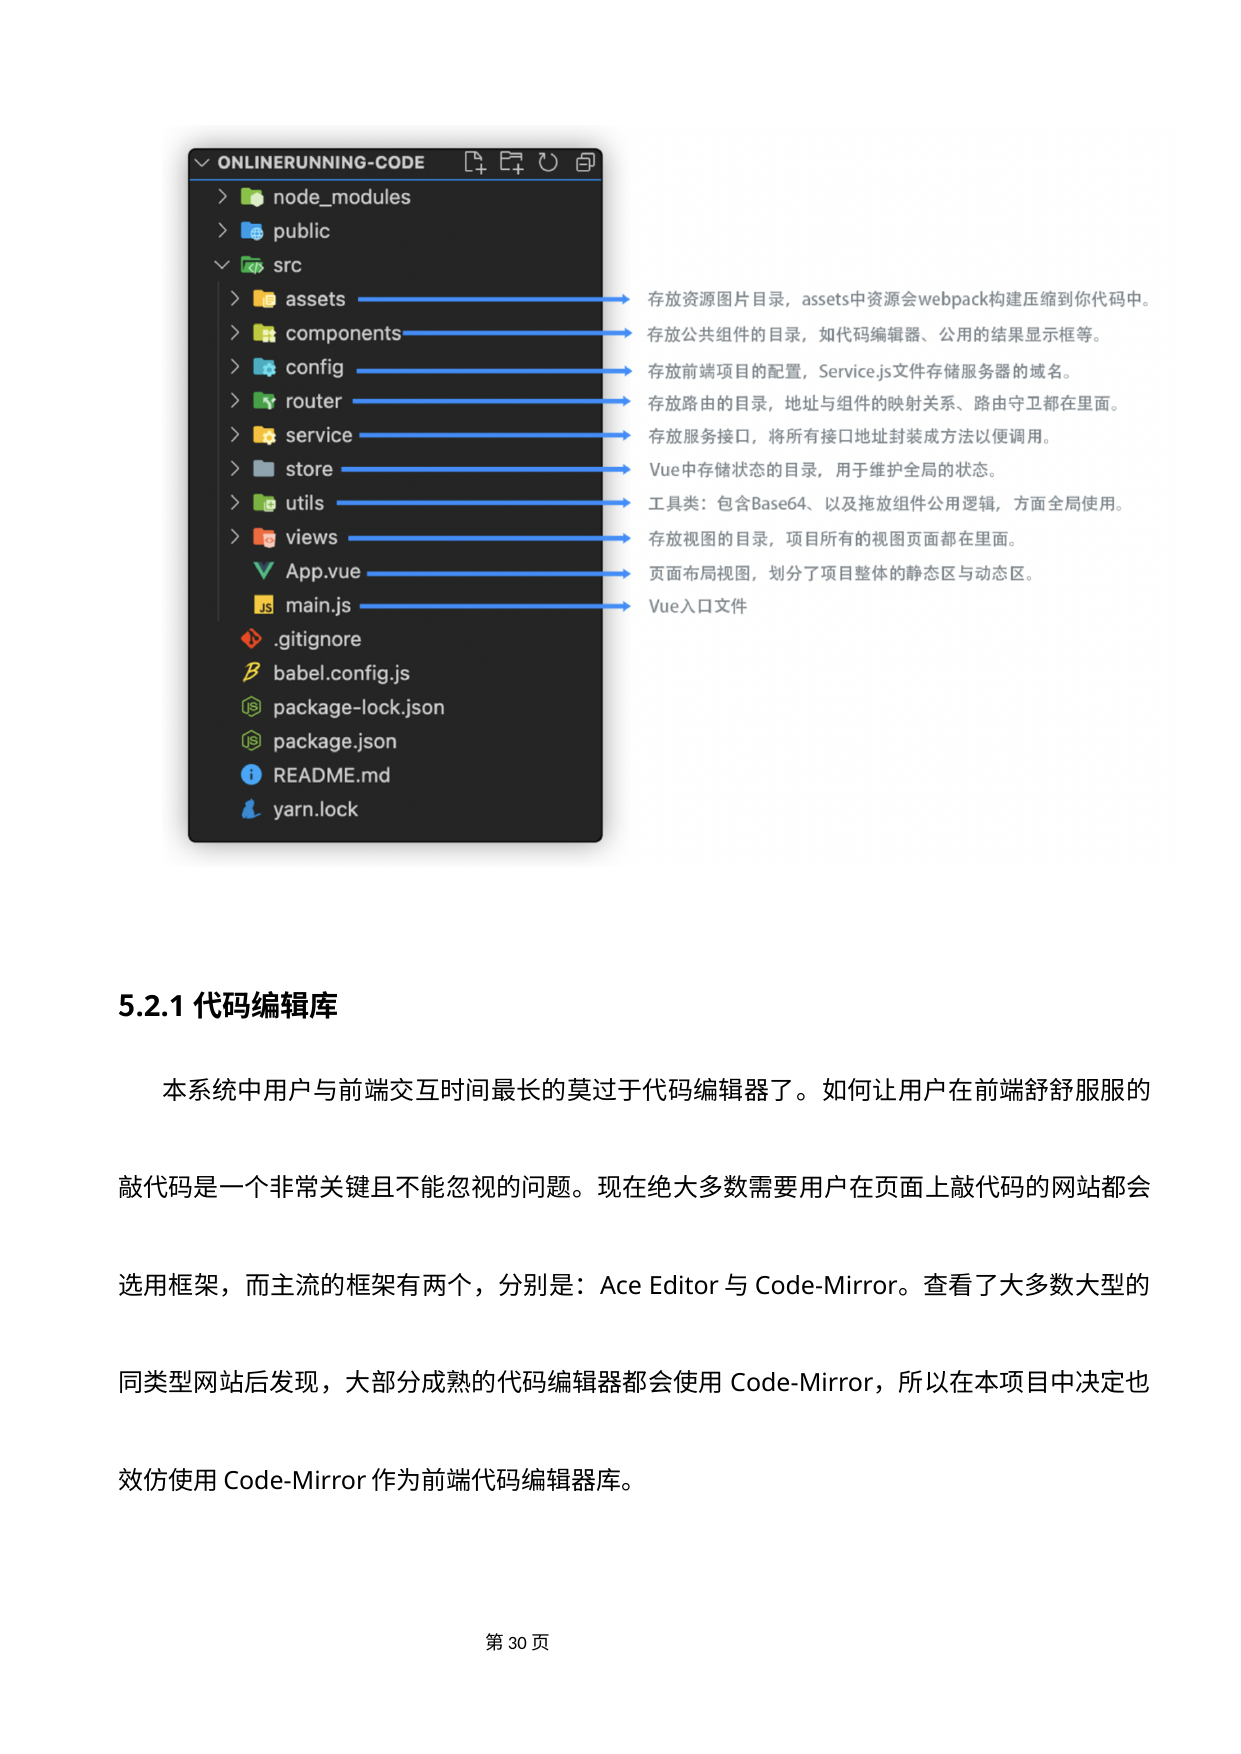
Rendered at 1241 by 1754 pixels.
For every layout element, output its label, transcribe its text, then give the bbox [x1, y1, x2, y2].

text 5.2.1 代码编辑库 [118, 971, 1152, 1036]
picture [161, 125, 1177, 867]
text 本系统中用户与前端交互时间最长的莫过于代码编辑器了。如何让用户在前端舒舒服服的敲代码是一个非常关键且不能忽视的问题。现在绝大多数需要用户在页面上敲代码的网站都会选用框架，而主流的框架有两个，分别是：Ace Editor与Code-Mirror。查看了大多数大型的同类型网站后发现，大部分成熟的代码编辑器都会使用Code-Mirror，所以在本项目中决定也效仿使用Code-Mirror作为前端代码编辑器库。 [118, 1057, 1152, 1512]
